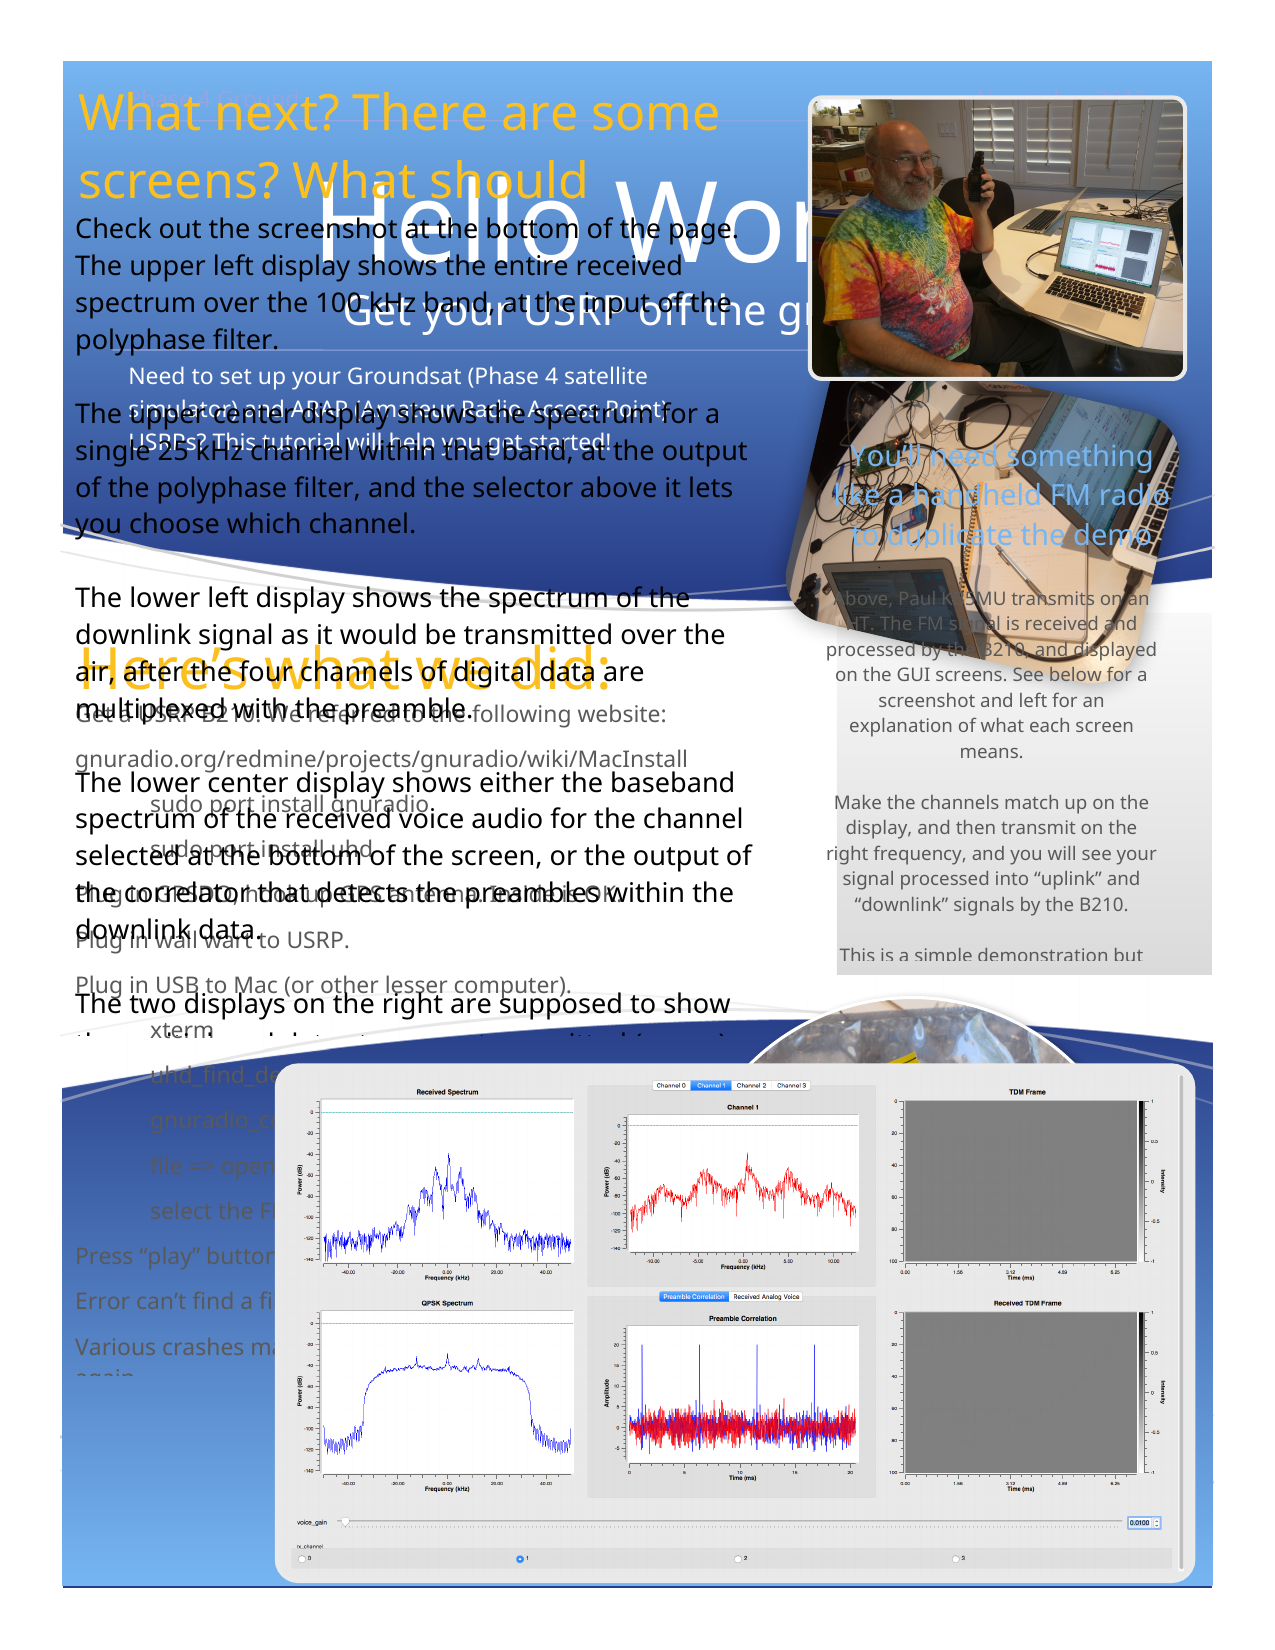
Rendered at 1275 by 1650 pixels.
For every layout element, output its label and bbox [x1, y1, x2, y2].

picture [279, 1068, 1191, 1578]
picture [755, 1000, 1069, 1063]
picture [60, 975, 1215, 1125]
picture [60, 1360, 1215, 1588]
picture [153, 1117, 160, 1125]
picture [297, 594, 305, 605]
picture [60, 60, 1215, 684]
picture [168, 1117, 174, 1125]
picture [217, 1117, 224, 1125]
picture [505, 594, 513, 605]
picture [237, 1117, 245, 1125]
picture [956, 647, 961, 655]
